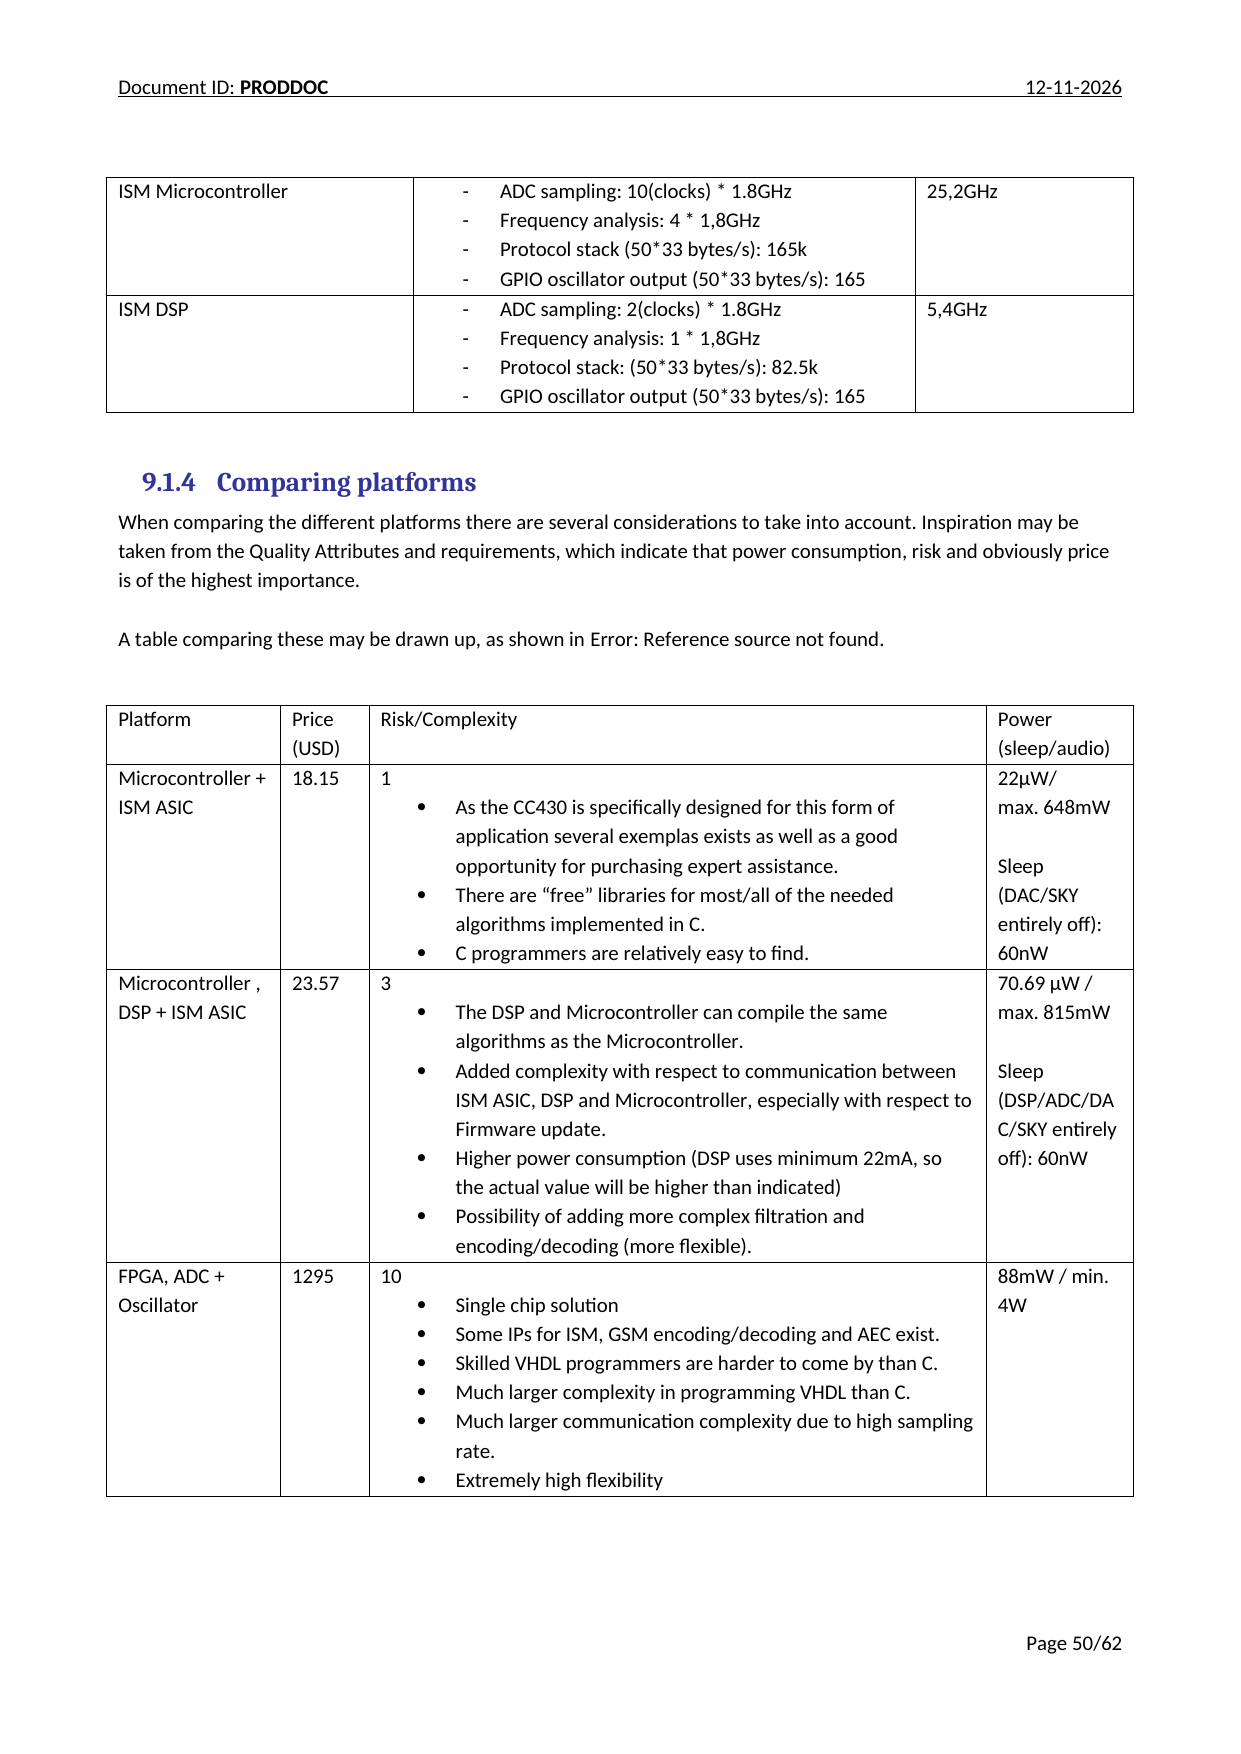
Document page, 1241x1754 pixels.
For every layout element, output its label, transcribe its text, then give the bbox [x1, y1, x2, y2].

table_header Power (sleep/audio) [987, 706, 1133, 764]
table_cell ISM Microcontroller [107, 178, 413, 295]
table_cell FPGA, ADC + Oscillator [107, 1263, 280, 1496]
table_cell ADC sampling: 10(clocks) * 1.8GHz Frequency analysis: 4 * 1,8GHz Protocol stack (50*33 bytes/s): 165k GPIO oscillator output (50*33 bytes/s): 165 [414, 178, 915, 295]
table_cell 18.15 [281, 765, 369, 969]
table_cell 3 The DSP and Microcontroller can compile the same algorithms as the Microcontroller. Added complexity with respect to communication between ISM ASIC, DSP and Microcontroller, especially with respect to Firmware update. Higher power consumption (DSP uses minimum 22mA, so the actual value will be higher than indicated) Possibility of adding more complex filtration and encoding/decoding (more flexible). [370, 970, 986, 1262]
table_cell 70.69 µW / max. 815mW Sleep (DSP/ADC/DAC/SKY entirely off): 60nW [987, 970, 1133, 1262]
table_cell Microcontroller + ISM ASIC [107, 765, 280, 969]
subtitle Comparing platforms [142, 467, 1122, 498]
table_cell ADC sampling: 2(clocks) * 1.8GHz Frequency analysis: 1 * 1,8GHz Protocol stack: (50*33 bytes/s): 82.5k GPIO oscillator output (50*33 bytes/s): 165 [414, 296, 915, 412]
table_cell ISM DSP [107, 296, 413, 412]
table_header Platform [107, 706, 280, 764]
table_cell 10 Single chip solution Some IPs for ISM, GSM encoding/decoding and AEC exist. Skilled VHDL programmers are harder to come by than C. Much larger complexity in programming VHDL than C. Much larger communication complexity due to high sampling rate. Extremely high flexibility [370, 1263, 986, 1496]
text When comparing the different platforms there are several considerations to take into account. Inspiration may be taken from the Quality Attributes and requirements, which indicate that power consumption, risk and obviously price is of the highest importance. [118, 509, 1122, 593]
table_cell 5,4GHz [916, 296, 1133, 412]
table_cell 22µW/ max. 648mW Sleep (DAC/SKY entirely off): 60nW [987, 765, 1133, 969]
table_cell Microcontroller , DSP + ISM ASIC [107, 970, 280, 1262]
table_cell 88mW / min. 4W [987, 1263, 1133, 1496]
table_cell 1295 [281, 1263, 369, 1496]
table_cell 25,2GHz [916, 178, 1133, 295]
table_cell 1 As the CC430 is specifically designed for this form of application several exemplas exists as well as a good opportunity for purchasing expert assistance. There are “free” libraries for most/all of the needed algorithms implemented in C. C programmers are relatively easy to find. [370, 765, 986, 969]
table_header Risk/Complexity [370, 706, 986, 764]
table_header Price (USD) [281, 706, 369, 764]
table_cell 23.57 [281, 970, 369, 1262]
